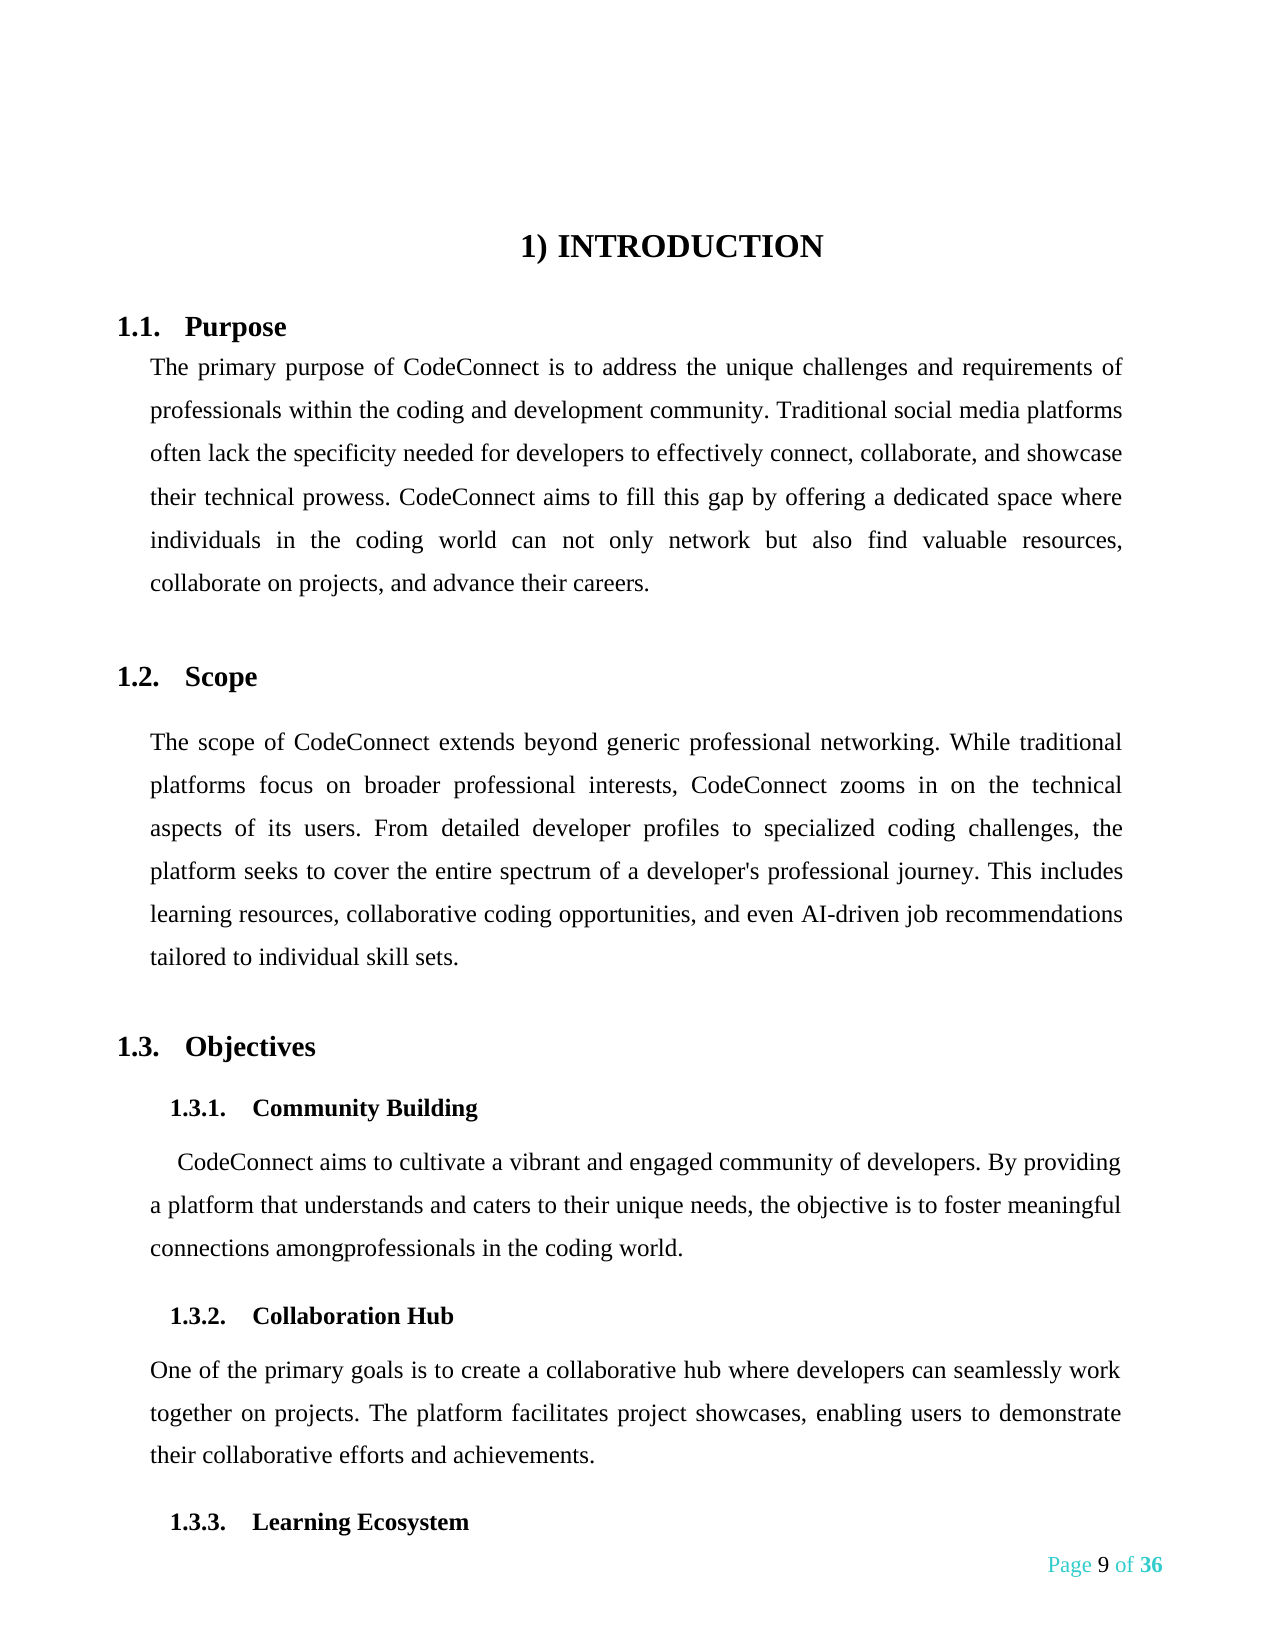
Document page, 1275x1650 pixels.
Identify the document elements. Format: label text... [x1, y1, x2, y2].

list Purpose [117, 309, 1227, 343]
subtitle Scope [117, 659, 1227, 693]
subtitle Community Building [169, 1093, 1227, 1122]
text The primary purpose of CodeConnect is to address the unique challenges and requirements of professionals within the coding and development community. Traditional social media platforms often lack the specificity needed for developers to effectively connect, collaborate, and showcase their technical prowess. CodeConnect aims to fill this gap by offering a dedicated space where individuals in the coding world can not only network but also find valuable resources, collaborate on projects, and advance their careers. [150, 352, 1123, 597]
subtitle Objectives [117, 1029, 1227, 1063]
list INTRODUCTION [117, 226, 1227, 265]
subtitle Collaboration Hub [169, 1301, 1227, 1330]
text One of the primary goals is to create a collaborative hub where developers can seamlessly work together on projects. The platform facilitates project showcases, enabling users to demonstrate their collaborative efforts and achievements. [150, 1355, 1122, 1469]
text CodeConnect aims to cultivate a vibrant and engaged community of developers. By providing a platform that understands and caters to their unique needs, the objective is to foster meaningful connections amongprofessionals in the coding world. [150, 1147, 1122, 1262]
subtitle Learning Ecosystem [169, 1507, 1227, 1536]
text The scope of CodeConnect extends beyond generic professional networking. While traditional platforms focus on broader professional interests, CodeConnect zooms in on the technical aspects of its users. From detailed developer profiles to specialized coding challenges, the platform seeks to cover the entire spectrum of a developer's professional journey. This includes learning resources, collaborative coding opportunities, and even AI-driven job recommendations tailored to individual skill sets. [150, 727, 1123, 971]
